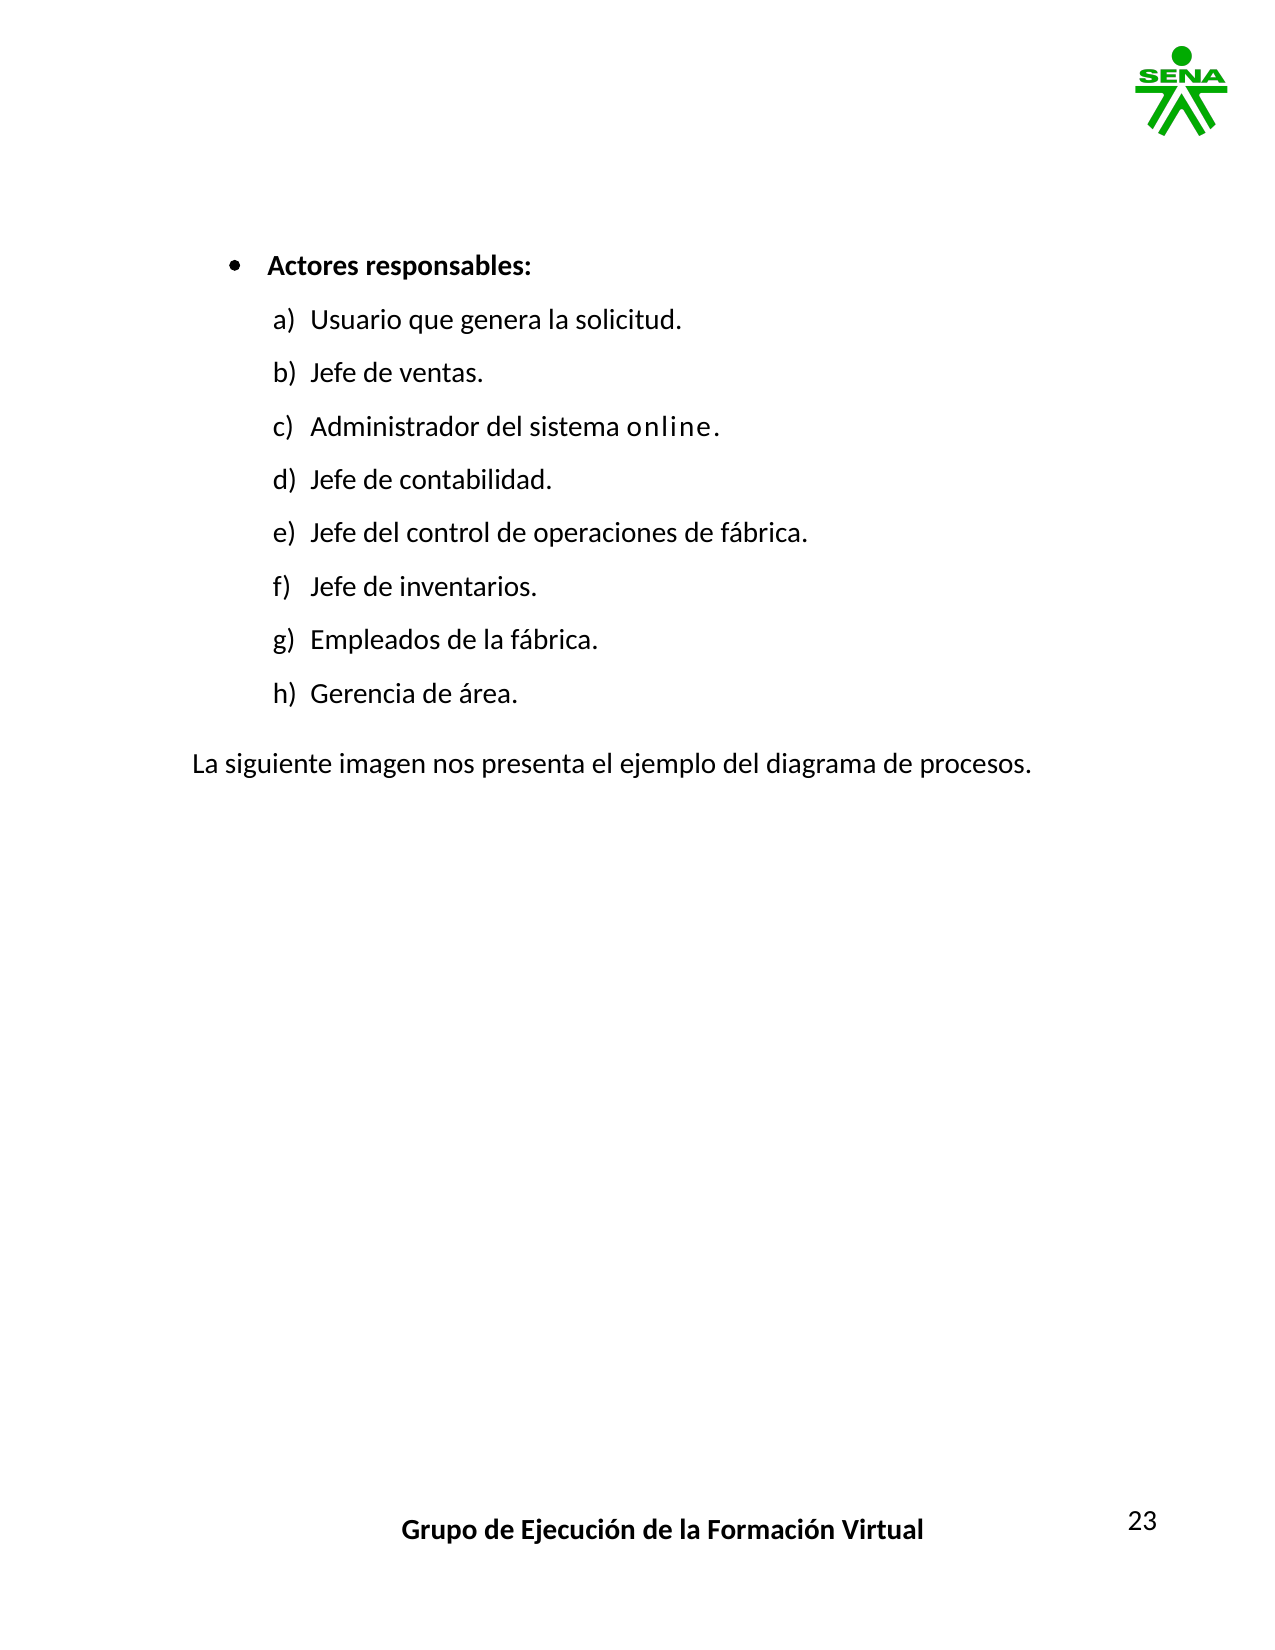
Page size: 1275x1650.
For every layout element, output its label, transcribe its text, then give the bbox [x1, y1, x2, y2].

list Actores responsables: [229, 247, 1157, 283]
list Administrador del sistema online. [273, 408, 1157, 443]
list Gerencia de área. [273, 675, 1157, 710]
list Usuario que genera la solicitud. [273, 301, 1157, 336]
text La siguiente imagen nos presenta el ejemplo del diagrama de procesos. [118, 745, 1157, 781]
list Empleados de la fábrica. [273, 621, 1157, 657]
list Jefe de contabilidad. [273, 461, 1157, 497]
picture [1135, 46, 1228, 136]
list Jefe del control de operaciones de fábrica. [273, 514, 1157, 550]
list Jefe de ventas. [273, 354, 1157, 390]
list Jefe de inventarios. [273, 568, 1157, 603]
